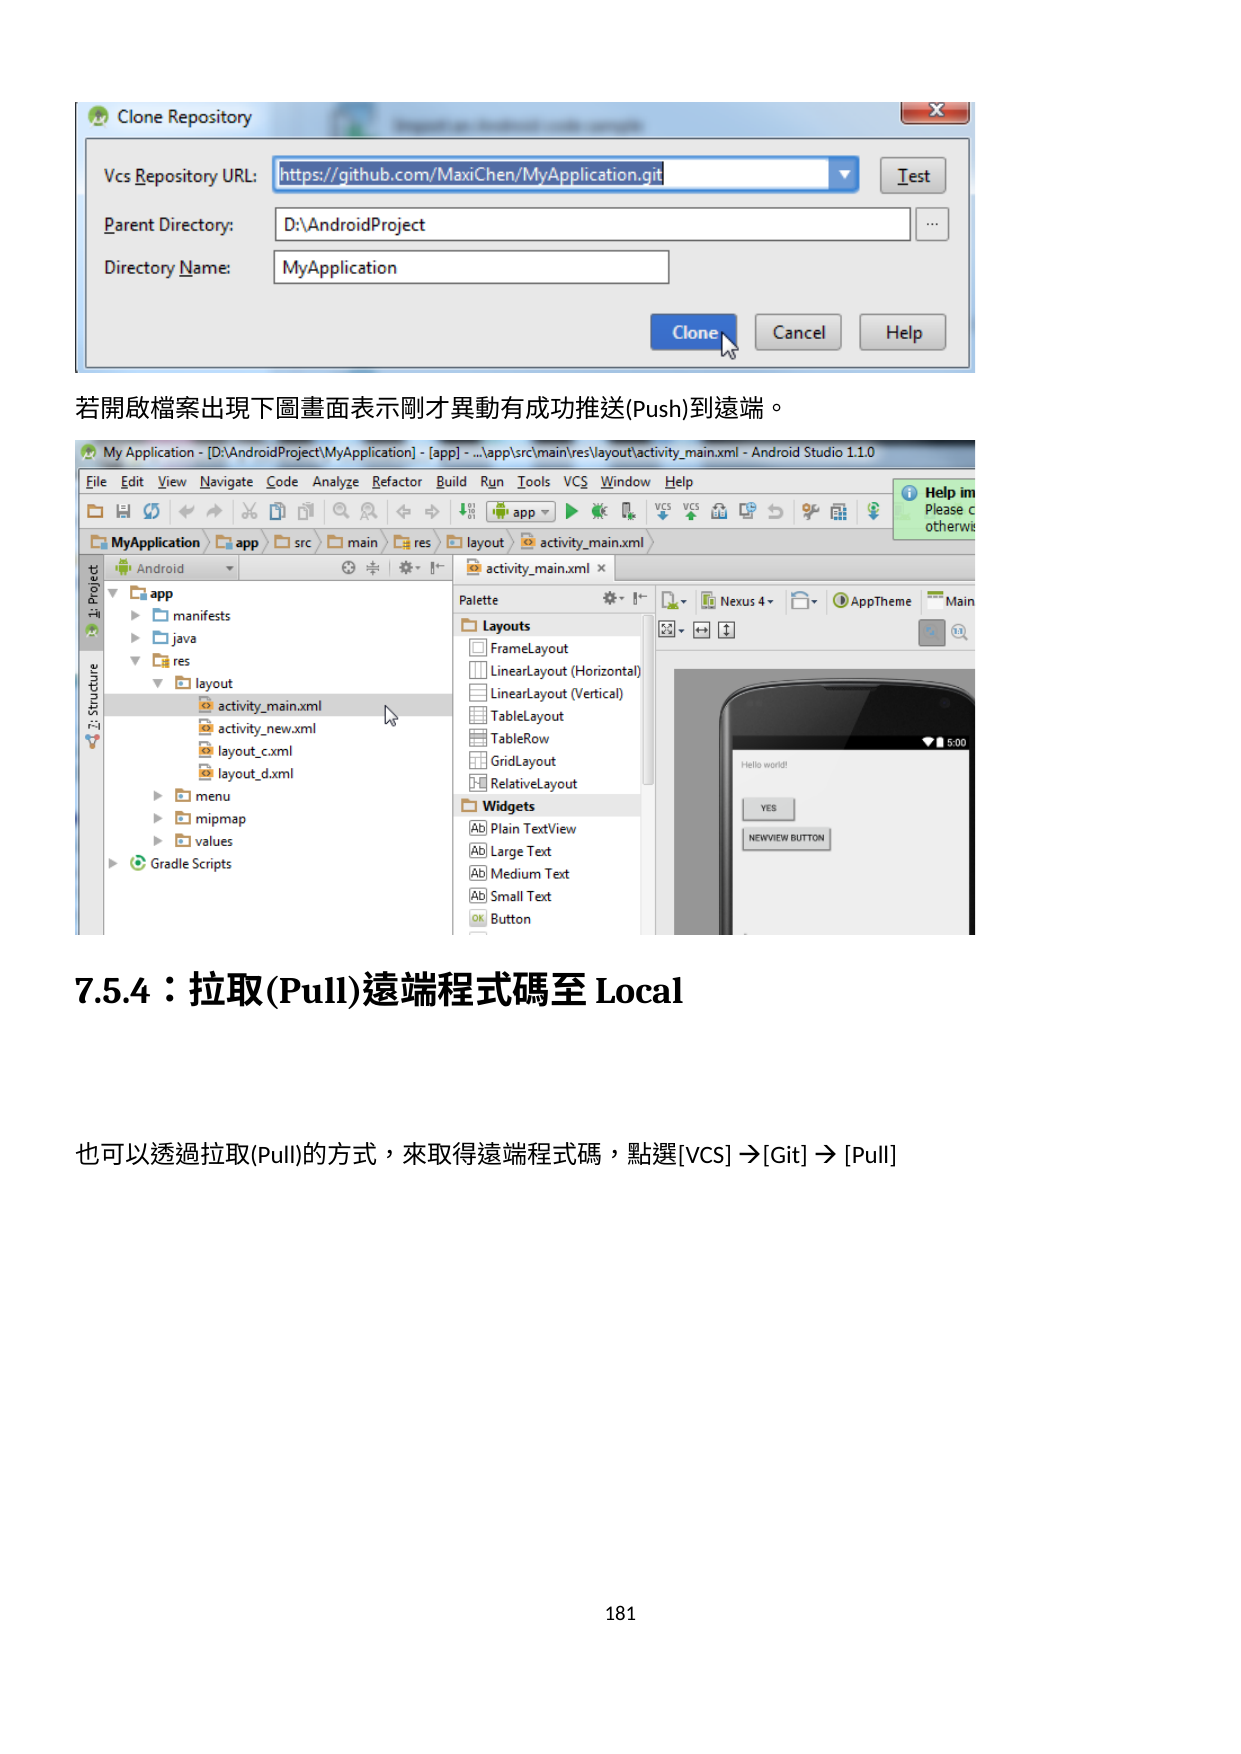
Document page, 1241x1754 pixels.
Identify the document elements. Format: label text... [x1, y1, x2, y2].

text 若開啟檔案出現下圖畫面表示剛才異動有成功推送(Push)到遠端。 [75, 387, 1165, 425]
picture [75, 102, 976, 373]
subtitle 7.5.4：拉取(Pull)遠端程式碼至Local [75, 950, 1165, 1025]
text 也可以透過拉取(Pull)的方式，來取得遠端程式碼，點選[VCS] [Git] [Pull] [75, 1133, 1165, 1171]
picture [75, 440, 976, 935]
